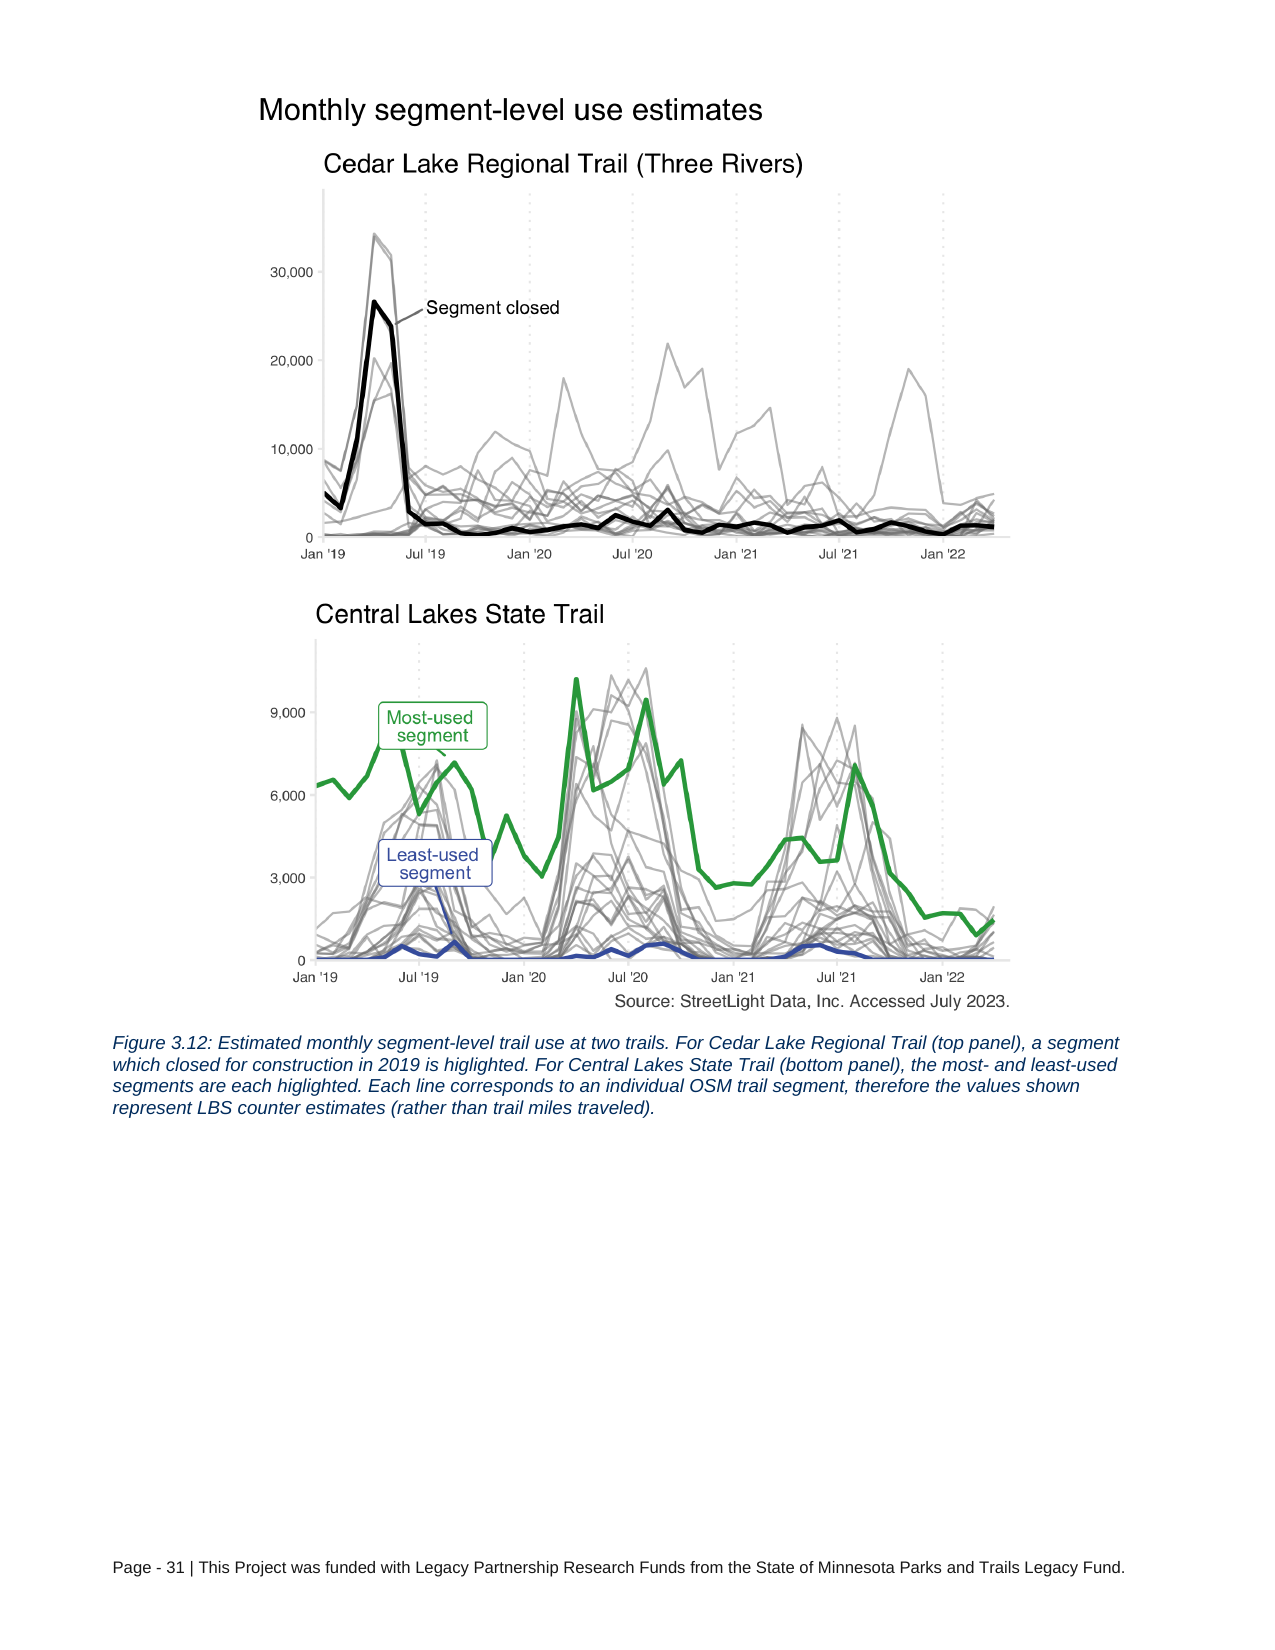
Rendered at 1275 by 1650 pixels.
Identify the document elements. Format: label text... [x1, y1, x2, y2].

picture [243, 87, 1032, 1032]
text Figure 3.12: Estimated monthly segment-level trail use at two trails. For Cedar Lake Regional Trail (top panel), a segment which closed for construction in 2019 is higlighted. For Central Lakes State Trail (bottom panel), the most- and least-used segments are each higlighted. Each line corresponds to an individual OSM trail segment, therefore the values shown represent LBS counter estimates (rather than trail miles traveled). [112, 1032, 1162, 1118]
